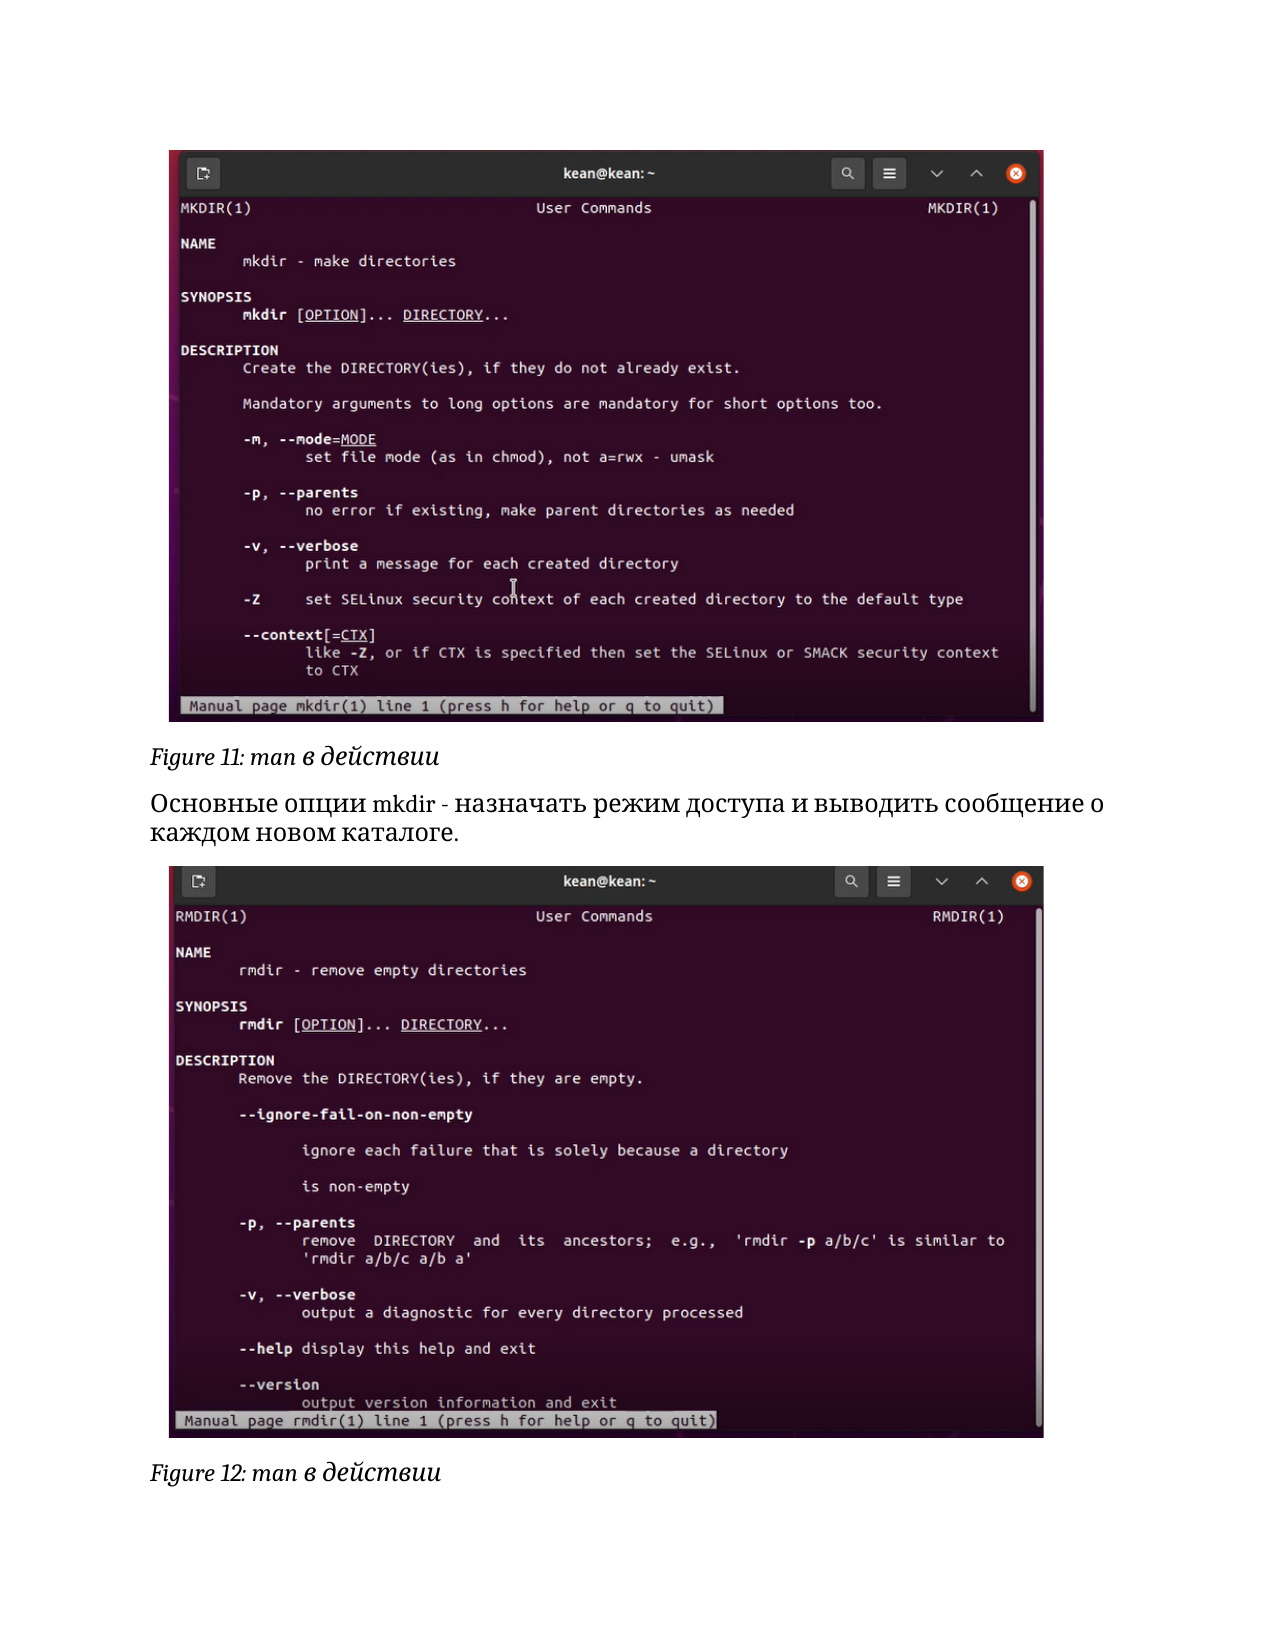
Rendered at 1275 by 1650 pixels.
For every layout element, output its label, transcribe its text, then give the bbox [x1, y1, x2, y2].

text Основные опции mkdir - назначать режим доступа и выводить сообщение о каждом новом каталоге. [150, 790, 1125, 848]
picture [168, 150, 1044, 722]
picture [168, 866, 1044, 1438]
text Figure 12: man в действии [150, 1458, 1125, 1487]
text Figure 11: man в действии [150, 743, 1125, 772]
